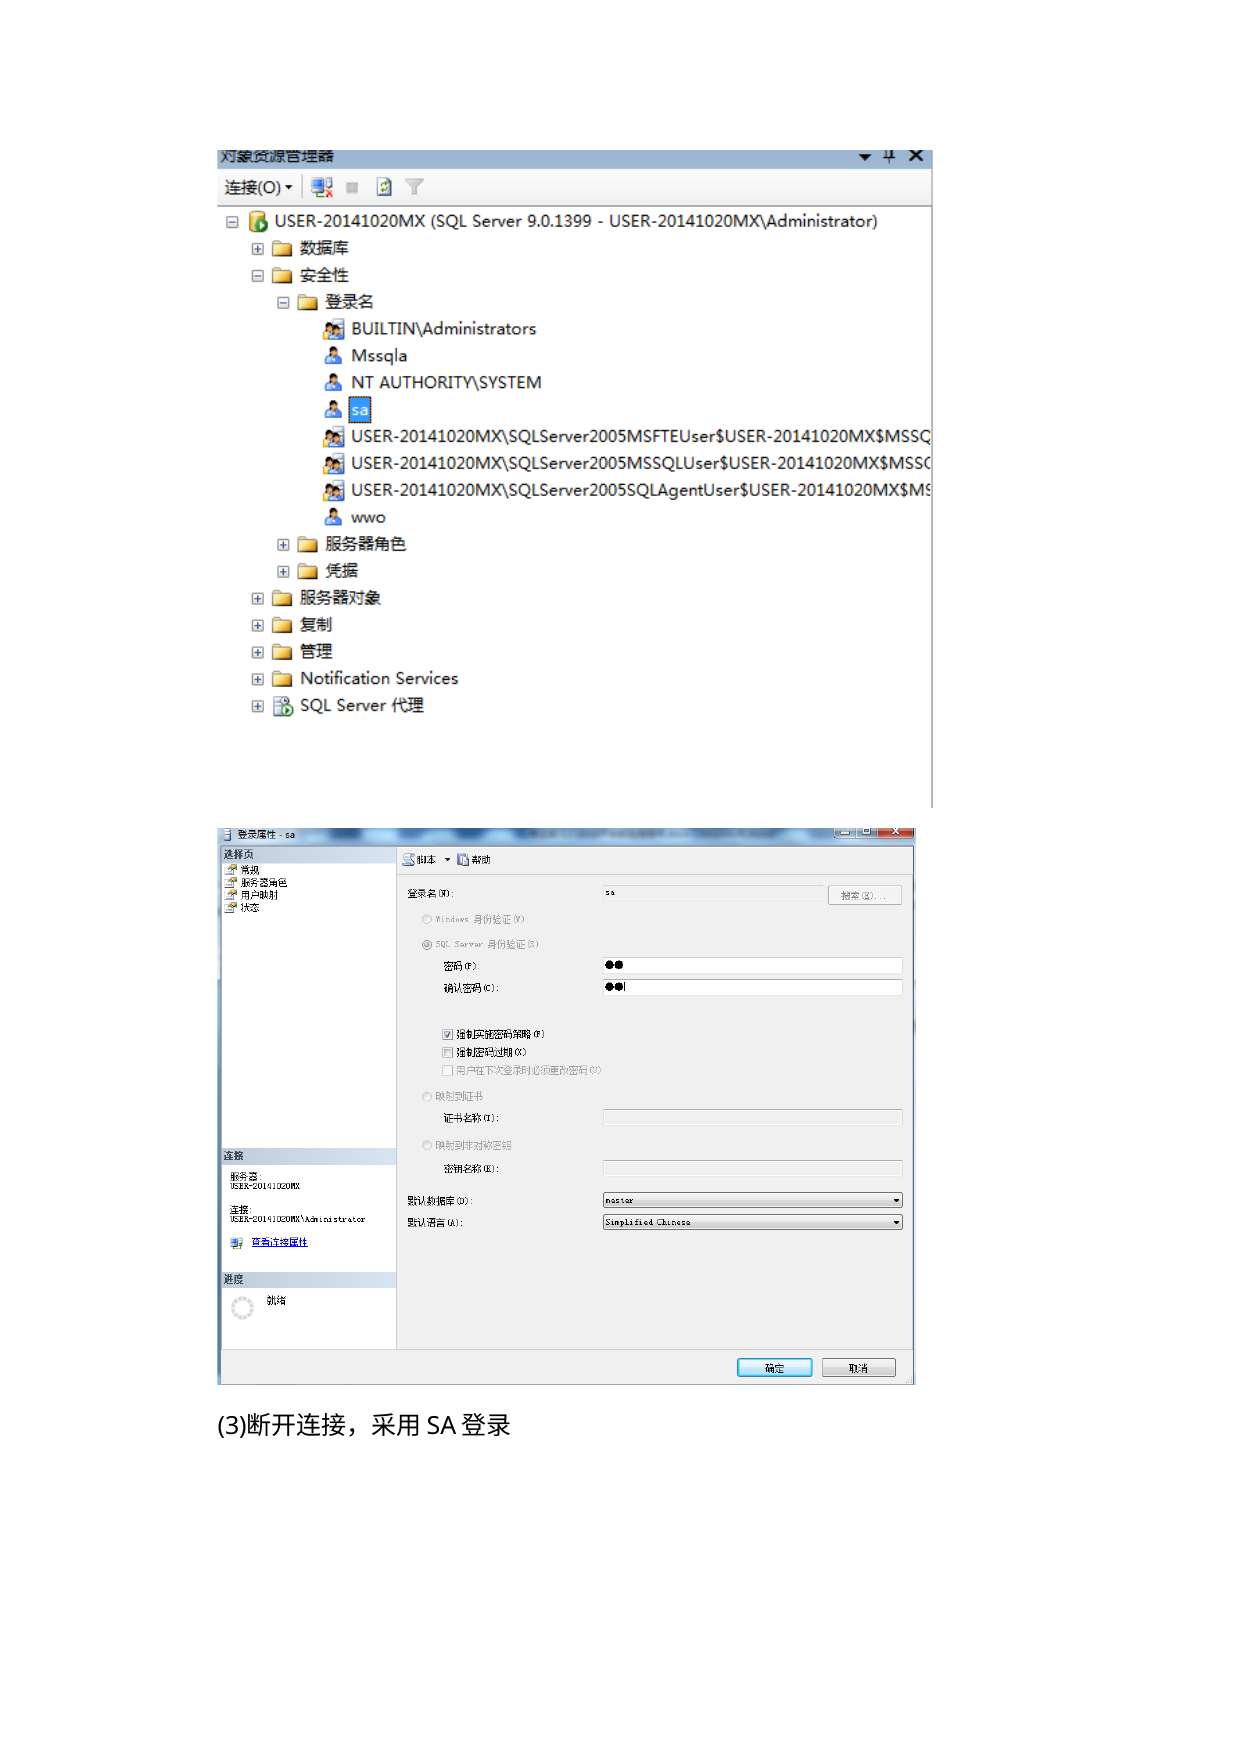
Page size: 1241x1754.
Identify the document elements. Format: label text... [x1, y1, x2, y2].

text (3)断开连接，采用SA登录 [187, 1406, 1059, 1442]
picture [217, 828, 916, 1385]
picture [217, 150, 933, 808]
